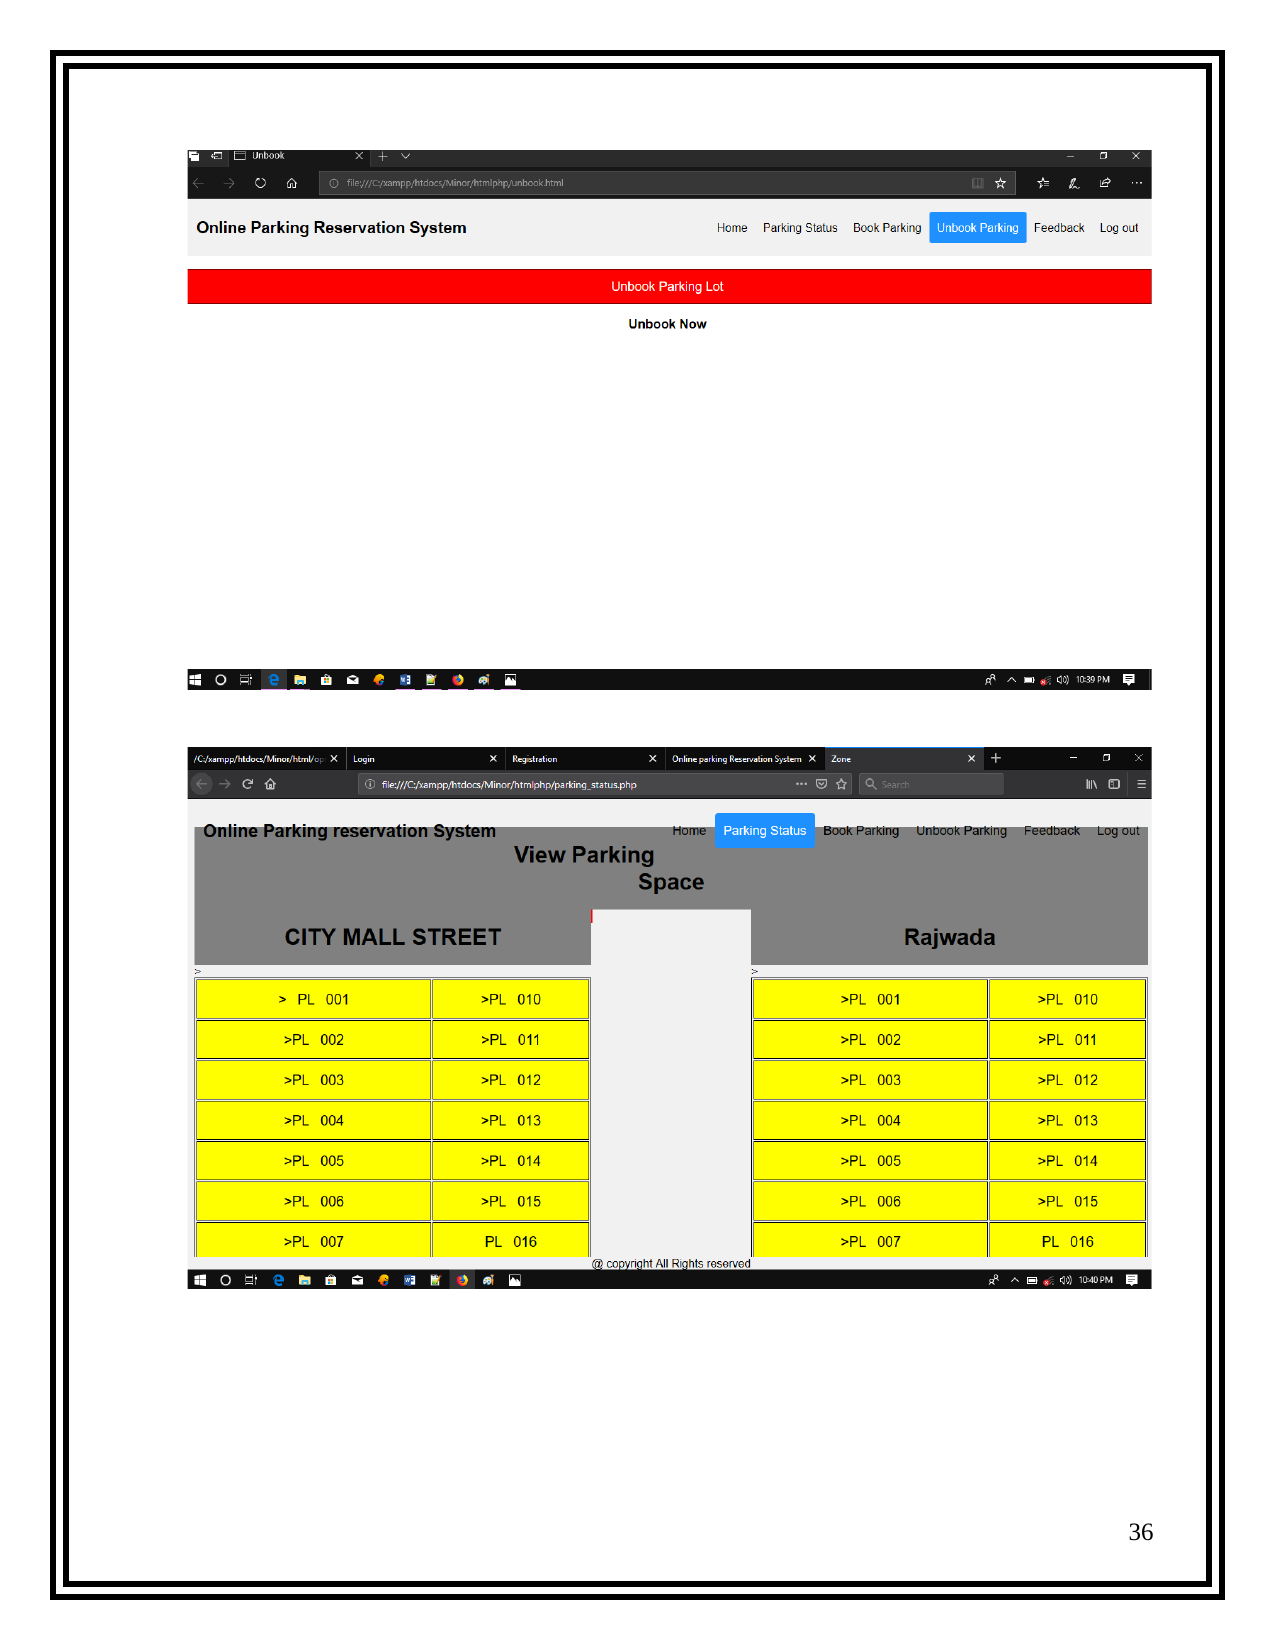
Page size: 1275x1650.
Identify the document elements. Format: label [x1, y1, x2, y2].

picture [187, 150, 1152, 690]
picture [187, 747, 1152, 1289]
